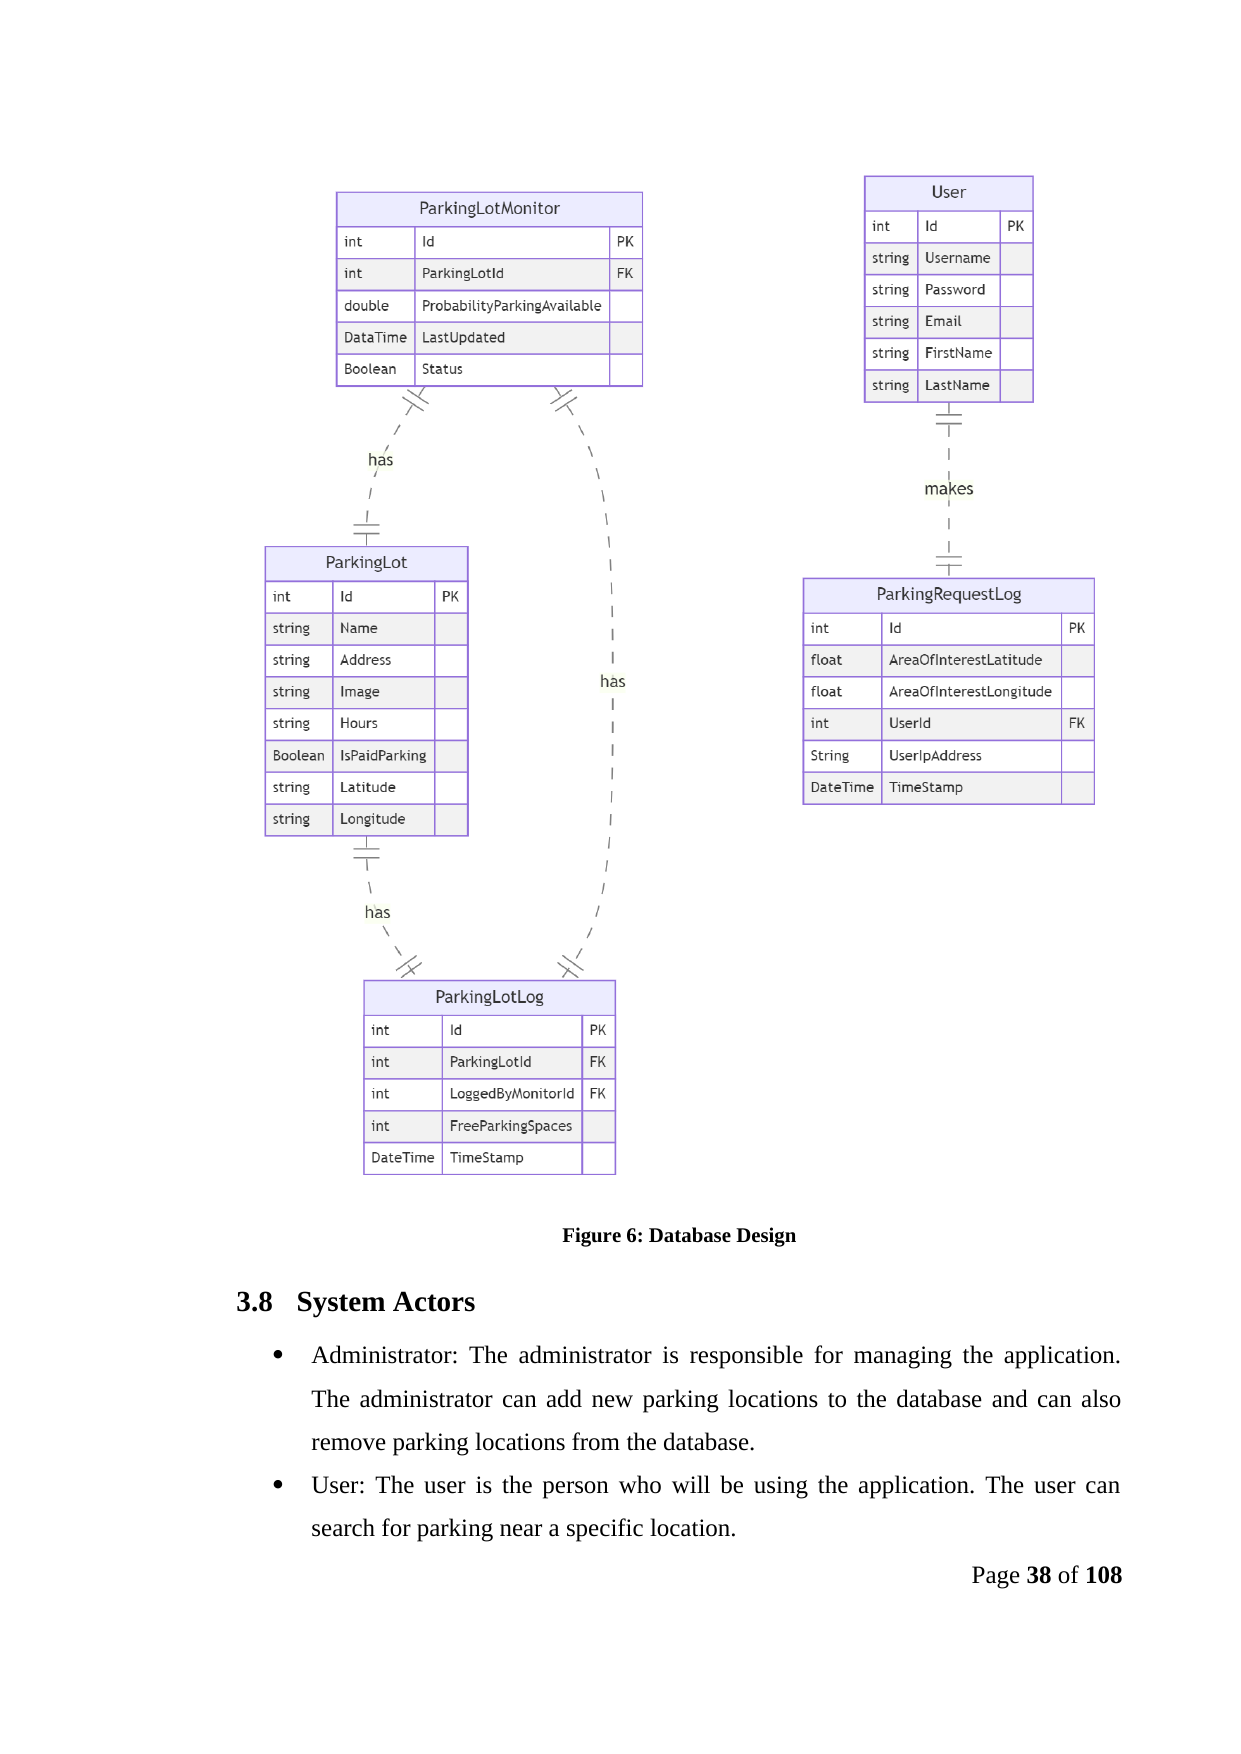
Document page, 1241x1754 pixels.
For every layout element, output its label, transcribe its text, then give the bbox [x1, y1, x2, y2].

list Administrator: The administrator is responsible for managing the application. The administrator can add new parking locations to the database and can also remove parking locations from the database. [274, 1341, 1122, 1456]
subtitle System Actors [236, 1284, 1122, 1318]
picture [236, 147, 1123, 1203]
list User: The user is the person who will be using the application. The user can search for parking near a specific location. [274, 1470, 1122, 1542]
